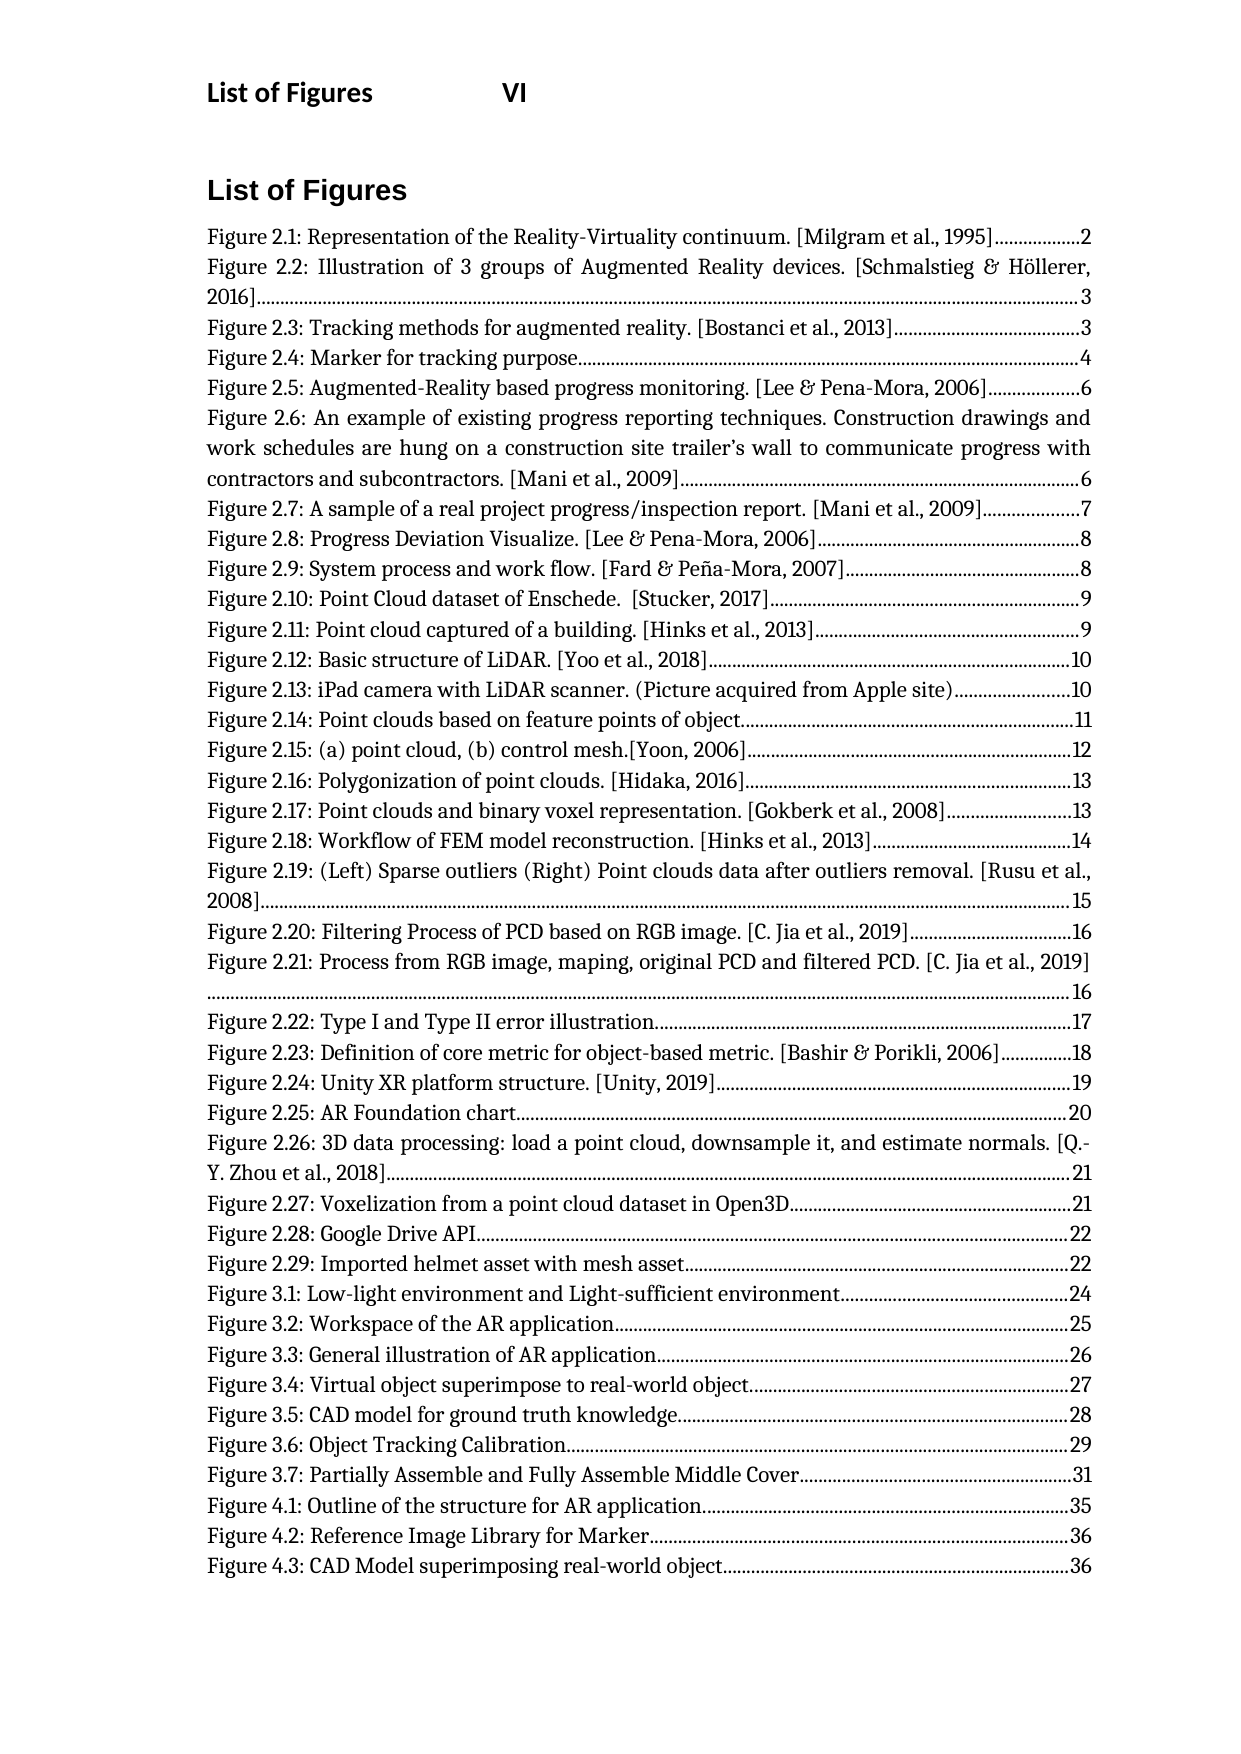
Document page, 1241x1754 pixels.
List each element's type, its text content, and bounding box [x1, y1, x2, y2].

text Figure 2.6: An example of existing progress reporting techniques. Construction drawings and work schedules are hung on a construction site trailer’s wall to communicate progress with contractors and subcontractors. [Mani et al., 2009] 6 [207, 405, 1092, 492]
text Figure 2.27: Voxelization from a point cloud dataset in Open3D 21 [207, 1190, 1092, 1217]
text Figure 2.29: Imported helmet asset with mesh asset 22 [207, 1251, 1092, 1277]
text Figure 4.3: CAD Model superimposing real-world object 36 [207, 1553, 1092, 1579]
text Figure 2.4: Marker for tracking purpose 4 [207, 344, 1092, 371]
text Figure 2.18: Workflow of FEM model reconstruction. [Hinks et al., 2013] 14 [207, 828, 1092, 854]
text Figure 2.25: AR Foundation chart. 20 [207, 1100, 1092, 1126]
text Figure 2.19: (Left) Sparse outliers (Right) Point clouds data after outliers removal. [Rusu et al., 2008] 15 [207, 858, 1092, 915]
text Figure 2.16: Polygonization of point clouds. [Hidaka, 2016] 13 [207, 767, 1092, 794]
text Figure 2.24: Unity XR platform structure. [Unity, 2019] 19 [207, 1069, 1092, 1096]
text Figure 2.20: Filtering Process of PCD based on RGB image. [C. Jia et al., 2019] 16 [207, 918, 1092, 945]
text Figure 2.12: Basic structure of LiDAR. [Yoo et al., 2018] 10 [207, 647, 1092, 673]
text Figure 2.8: Progress Deviation Visualize. [Lee & Pena-Mora, 2006] 8 [207, 526, 1092, 552]
subtitle List of Figures [207, 173, 1092, 206]
text Figure 2.21: Process from RGB image, maping, original PCD and filtered PCD. [C. Jia et al., 2019] 16 [207, 949, 1092, 1005]
text Figure 3.5: CAD model for ground truth knowledge. 28 [207, 1402, 1092, 1428]
text Figure 2.3: Tracking methods for augmented reality. [Bostanci et al., 2013] 3 [207, 314, 1092, 341]
text Figure 3.3: General illustration of AR application 26 [207, 1341, 1092, 1368]
text Figure 3.4: Virtual object superimpose to real-world object. 27 [207, 1372, 1092, 1398]
text Figure 4.2: Reference Image Library for Marker 36 [207, 1523, 1092, 1549]
text Figure 2.11: Point cloud captured of a building. [Hinks et al., 2013] 9 [207, 616, 1092, 643]
text Figure 4.1: Outline of the structure for AR application. 35 [207, 1492, 1092, 1519]
text Figure 2.22: Type I and Type II error illustration. 17 [207, 1009, 1092, 1036]
text Figure 2.9: System process and work flow. [Fard & Peña-Mora, 2007] 8 [207, 556, 1092, 582]
text Figure 3.1: Low-light environment and Light-sufficient environment 24 [207, 1281, 1092, 1307]
text Figure 3.2: Workspace of the AR application 25 [207, 1311, 1092, 1338]
text Figure 2.13: iPad camera with LiDAR scanner. (Picture acquired from Apple site) 10 [207, 677, 1092, 703]
text Figure 2.15: (a) point cloud, (b) control mesh.[Yoon, 2006] 12 [207, 737, 1092, 764]
text Figure 3.7: Partially Assemble and Fully Assemble Middle Cover 31 [207, 1462, 1092, 1489]
text Figure 2.23: Definition of core metric for object-based metric. [Bashir & Porikli, 2006] 18 [207, 1039, 1092, 1066]
text Figure 2.2: Illustration of 3 groups of Augmented Reality devices. [Schmalstieg & Höllerer, 2016] 3 [207, 254, 1092, 311]
text Figure 2.10: Point Cloud dataset of Enschede. [Stucker, 2017] 9 [207, 586, 1092, 613]
text Figure 2.7: A sample of a real project progress/inspection report. [Mani et al., 2009] 7 [207, 496, 1092, 522]
text Figure 2.17: Point clouds and binary voxel representation. [Gokberk et al., 2008] 13 [207, 798, 1092, 824]
text Figure 2.1: Representation of the Reality-Virtuality continuum. [Milgram et al., 1995] 2 [207, 224, 1092, 250]
text Figure 2.5: Augmented-Reality based progress monitoring. [Lee & Pena-Mora, 2006] 6 [207, 375, 1092, 401]
text Figure 2.26: 3D data processing: load a point cloud, downsample it, and estimate normals. [Q.-Y. Zhou et al., 2018] 21 [207, 1130, 1092, 1187]
text Figure 2.14: Point clouds based on feature points of object. 11 [207, 707, 1092, 733]
text Figure 3.6: Object Tracking Calibration 29 [207, 1432, 1092, 1458]
text Figure 2.28: Google Drive API 22 [207, 1221, 1092, 1247]
